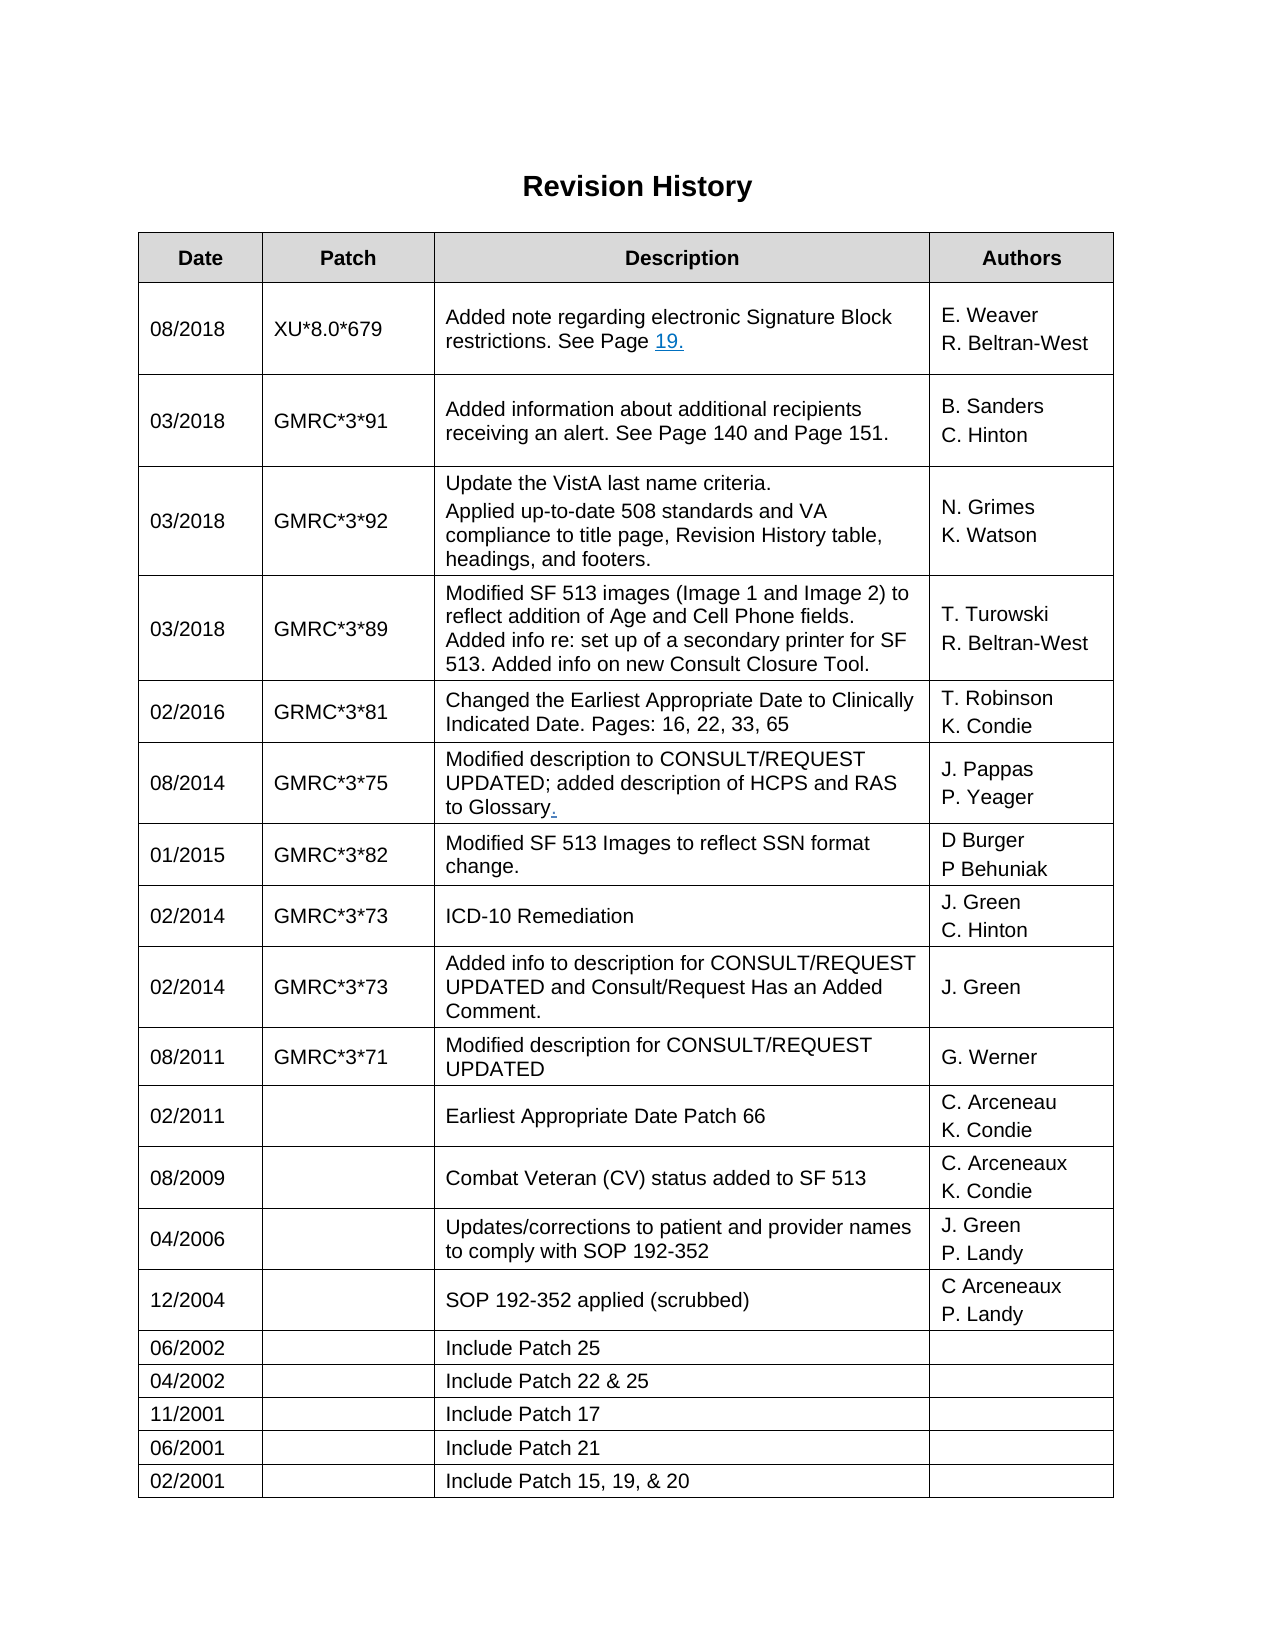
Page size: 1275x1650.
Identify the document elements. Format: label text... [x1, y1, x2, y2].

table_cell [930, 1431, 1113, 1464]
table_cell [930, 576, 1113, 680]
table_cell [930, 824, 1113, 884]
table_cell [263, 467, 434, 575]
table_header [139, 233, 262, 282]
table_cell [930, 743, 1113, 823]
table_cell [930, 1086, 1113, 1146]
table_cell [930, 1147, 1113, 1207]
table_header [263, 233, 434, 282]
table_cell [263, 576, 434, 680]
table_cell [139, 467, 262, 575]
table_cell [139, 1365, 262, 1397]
title Revision History [150, 169, 1125, 202]
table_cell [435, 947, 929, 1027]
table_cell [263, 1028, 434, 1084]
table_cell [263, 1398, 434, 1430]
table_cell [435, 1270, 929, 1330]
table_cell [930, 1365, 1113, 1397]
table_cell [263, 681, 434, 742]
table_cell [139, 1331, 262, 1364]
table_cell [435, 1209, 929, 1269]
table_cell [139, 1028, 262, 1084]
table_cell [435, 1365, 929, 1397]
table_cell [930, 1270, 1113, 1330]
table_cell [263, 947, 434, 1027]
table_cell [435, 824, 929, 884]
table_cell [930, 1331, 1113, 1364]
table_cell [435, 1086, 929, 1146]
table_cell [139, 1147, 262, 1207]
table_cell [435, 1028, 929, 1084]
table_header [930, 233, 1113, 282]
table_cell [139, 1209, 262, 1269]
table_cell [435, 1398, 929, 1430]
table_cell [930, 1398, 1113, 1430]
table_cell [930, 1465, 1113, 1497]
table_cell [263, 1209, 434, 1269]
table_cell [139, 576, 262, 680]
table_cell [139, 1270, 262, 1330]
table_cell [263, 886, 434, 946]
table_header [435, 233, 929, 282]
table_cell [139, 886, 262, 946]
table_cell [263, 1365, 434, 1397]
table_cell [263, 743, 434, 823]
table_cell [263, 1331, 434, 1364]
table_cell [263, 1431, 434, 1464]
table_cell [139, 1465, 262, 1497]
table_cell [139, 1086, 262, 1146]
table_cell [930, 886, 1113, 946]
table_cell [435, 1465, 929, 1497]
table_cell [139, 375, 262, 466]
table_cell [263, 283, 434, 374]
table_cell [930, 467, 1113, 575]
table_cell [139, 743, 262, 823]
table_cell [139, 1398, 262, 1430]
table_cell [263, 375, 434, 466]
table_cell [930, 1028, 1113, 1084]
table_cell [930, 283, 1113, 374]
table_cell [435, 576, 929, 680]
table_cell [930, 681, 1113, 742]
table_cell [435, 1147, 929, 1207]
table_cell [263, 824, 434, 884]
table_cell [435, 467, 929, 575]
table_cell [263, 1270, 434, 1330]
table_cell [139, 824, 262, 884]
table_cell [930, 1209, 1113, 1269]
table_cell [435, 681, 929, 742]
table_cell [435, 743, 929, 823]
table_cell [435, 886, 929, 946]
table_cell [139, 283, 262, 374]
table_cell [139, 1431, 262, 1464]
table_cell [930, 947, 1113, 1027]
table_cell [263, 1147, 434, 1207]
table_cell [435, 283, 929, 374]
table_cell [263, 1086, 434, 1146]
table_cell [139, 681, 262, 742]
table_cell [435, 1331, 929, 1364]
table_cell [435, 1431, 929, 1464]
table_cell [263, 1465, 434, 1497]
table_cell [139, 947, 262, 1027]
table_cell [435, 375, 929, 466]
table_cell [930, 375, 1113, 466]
